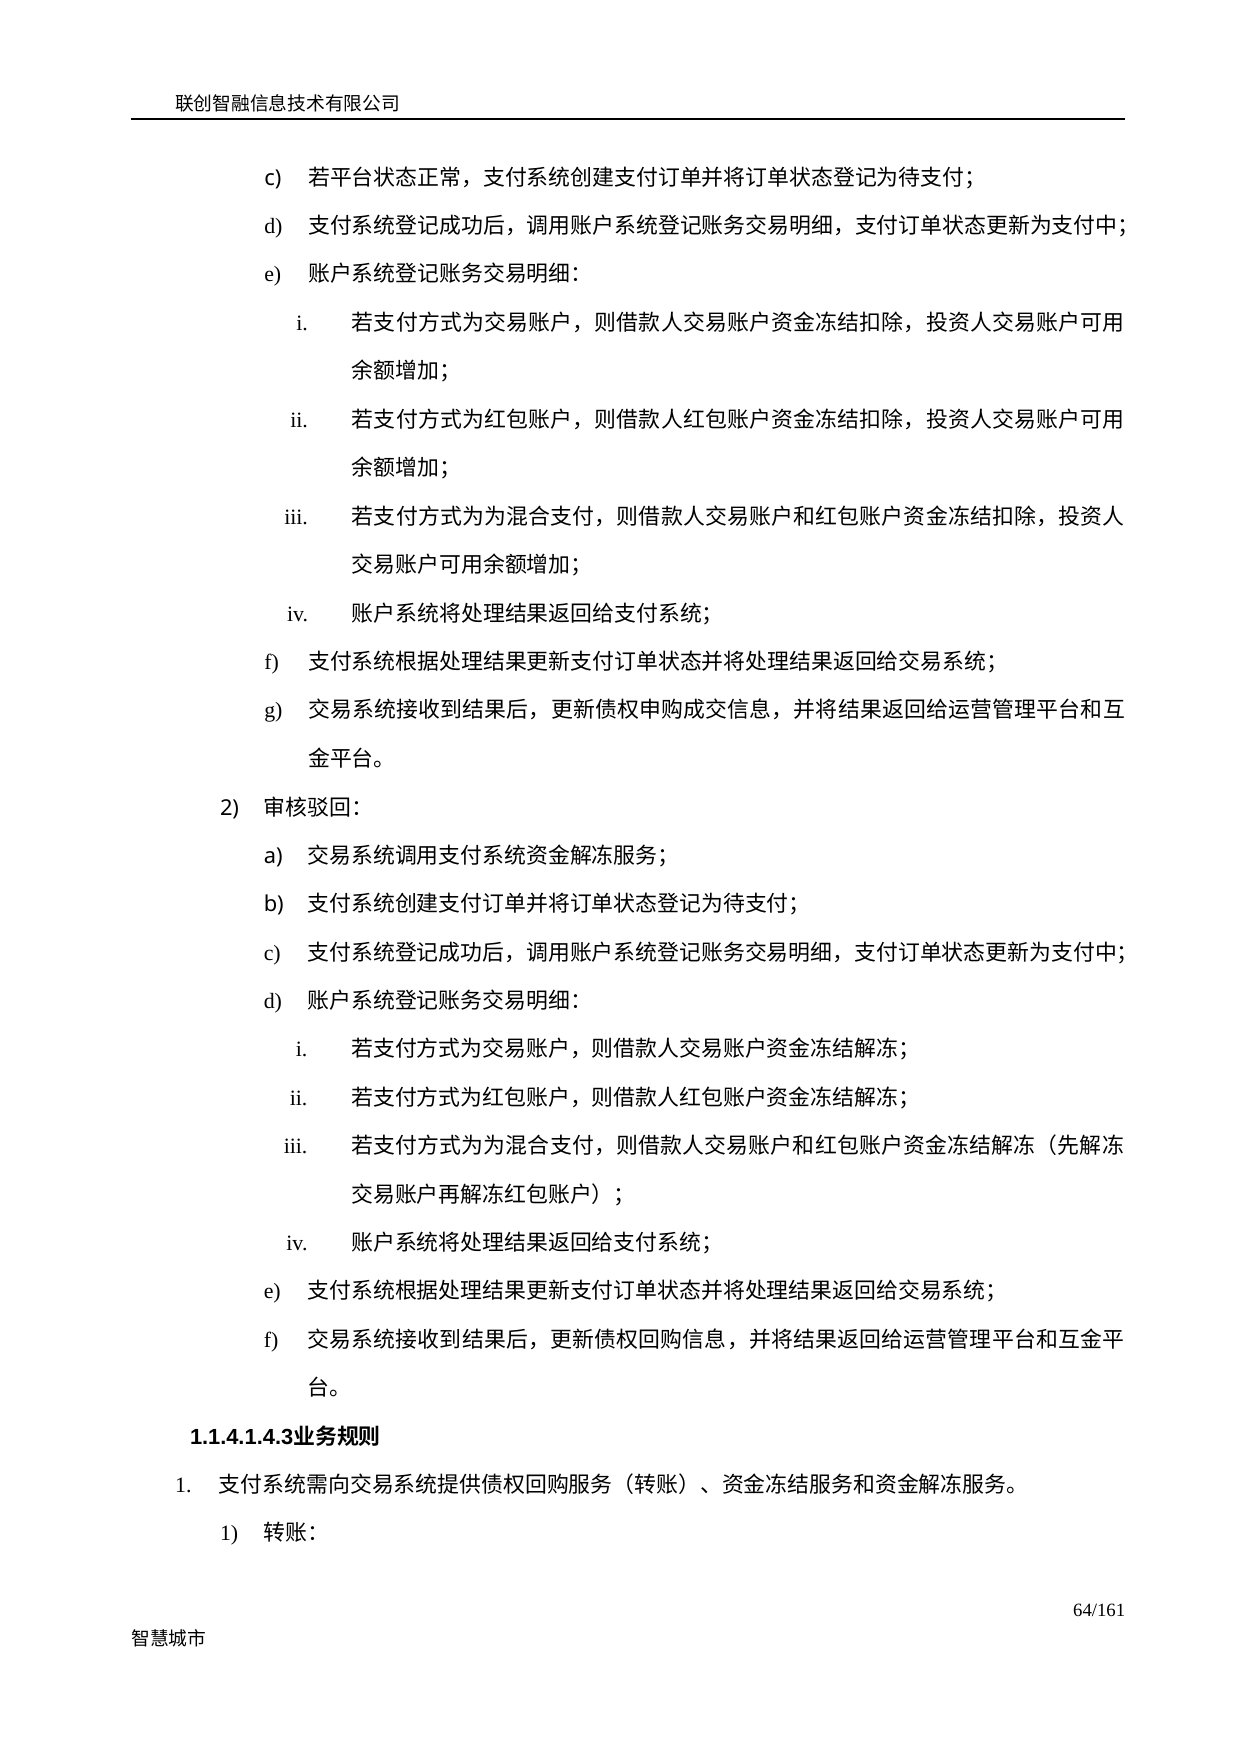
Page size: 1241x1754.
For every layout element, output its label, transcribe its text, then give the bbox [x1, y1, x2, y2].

list 交易系统接收到结果后，更新债权申购成交信息，并将结果返回给运营管理平台和互金平台。 [264, 692, 1125, 773]
list 账户系统将处理结果返回给支付系统； [307, 1224, 1125, 1257]
list 交易系统接收到结果后，更新债权回购信息，并将结果返回给运营管理平台和互金平台。 [263, 1321, 1125, 1402]
list 支付系统根据处理结果更新支付订单状态并将处理结果返回给交易系统； [264, 644, 1125, 676]
list 账户系统登记账务交易明细： [264, 256, 1125, 288]
list 若平台状态正常，支付系统创建支付订单并将订单状态登记为待支付； [264, 159, 1125, 192]
list 转账： [220, 1515, 1125, 1547]
list 若支付方式为交易账户，则借款人交易账户资金冻结解冻； [307, 1031, 1125, 1063]
list 支付系统登记成功后，调用账户系统登记账务交易明细，支付订单状态更新为支付中； [264, 207, 1125, 240]
list 支付系统创建支付订单并将订单状态登记为待支付； [263, 886, 1125, 918]
list 若支付方式为交易账户，则借款人交易账户资金冻结扣除，投资人交易账户可用余额增加； [308, 304, 1125, 385]
list 支付系统登记成功后，调用账户系统登记账务交易明细，支付订单状态更新为支付中； [263, 934, 1125, 967]
list 支付系统根据处理结果更新支付订单状态并将处理结果返回给交易系统； [263, 1273, 1125, 1305]
list 若支付方式为为混合支付，则借款人交易账户和红包账户资金冻结解冻（先解冻交易账户再解冻红包账户）； [307, 1127, 1125, 1209]
list 支付系统需向交易系统提供债权回购服务（转账）、资金冻结服务和资金解冻服务。 [175, 1467, 1125, 1499]
list 交易系统调用支付系统资金解冻服务； [263, 837, 1125, 870]
subtitle 业务规则 [146, 1418, 1103, 1451]
list 审核驳回： [220, 789, 1125, 822]
list 若支付方式为红包账户，则借款人红包账户资金冻结解冻； [307, 1079, 1125, 1112]
list 若支付方式为为混合支付，则借款人交易账户和红包账户资金冻结扣除，投资人交易账户可用余额增加； [308, 498, 1125, 579]
list 账户系统将处理结果返回给支付系统； [308, 595, 1125, 628]
list 若支付方式为红包账户，则借款人红包账户资金冻结扣除，投资人交易账户可用余额增加； [308, 401, 1125, 482]
list 账户系统登记账务交易明细： [263, 982, 1125, 1015]
